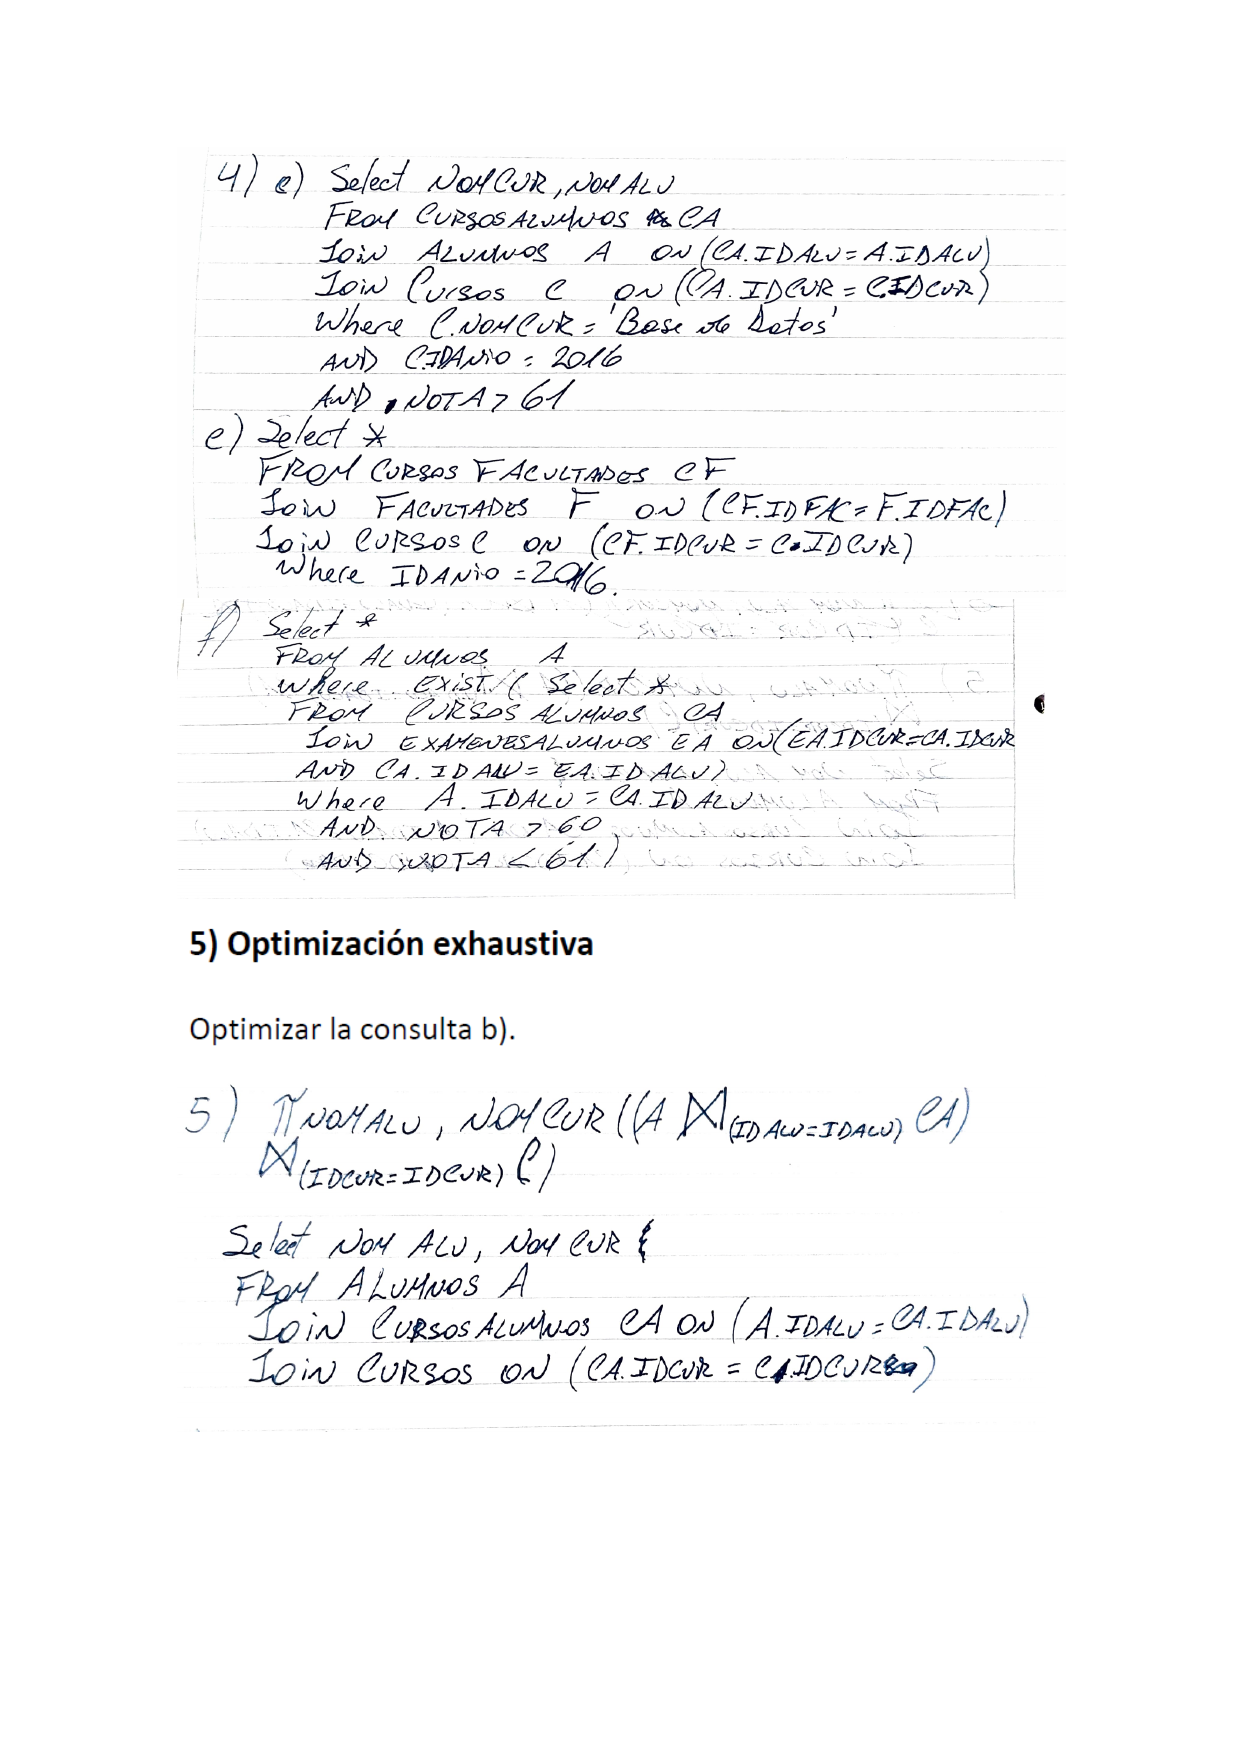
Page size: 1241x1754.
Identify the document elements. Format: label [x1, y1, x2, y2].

picture [177, 917, 607, 1056]
